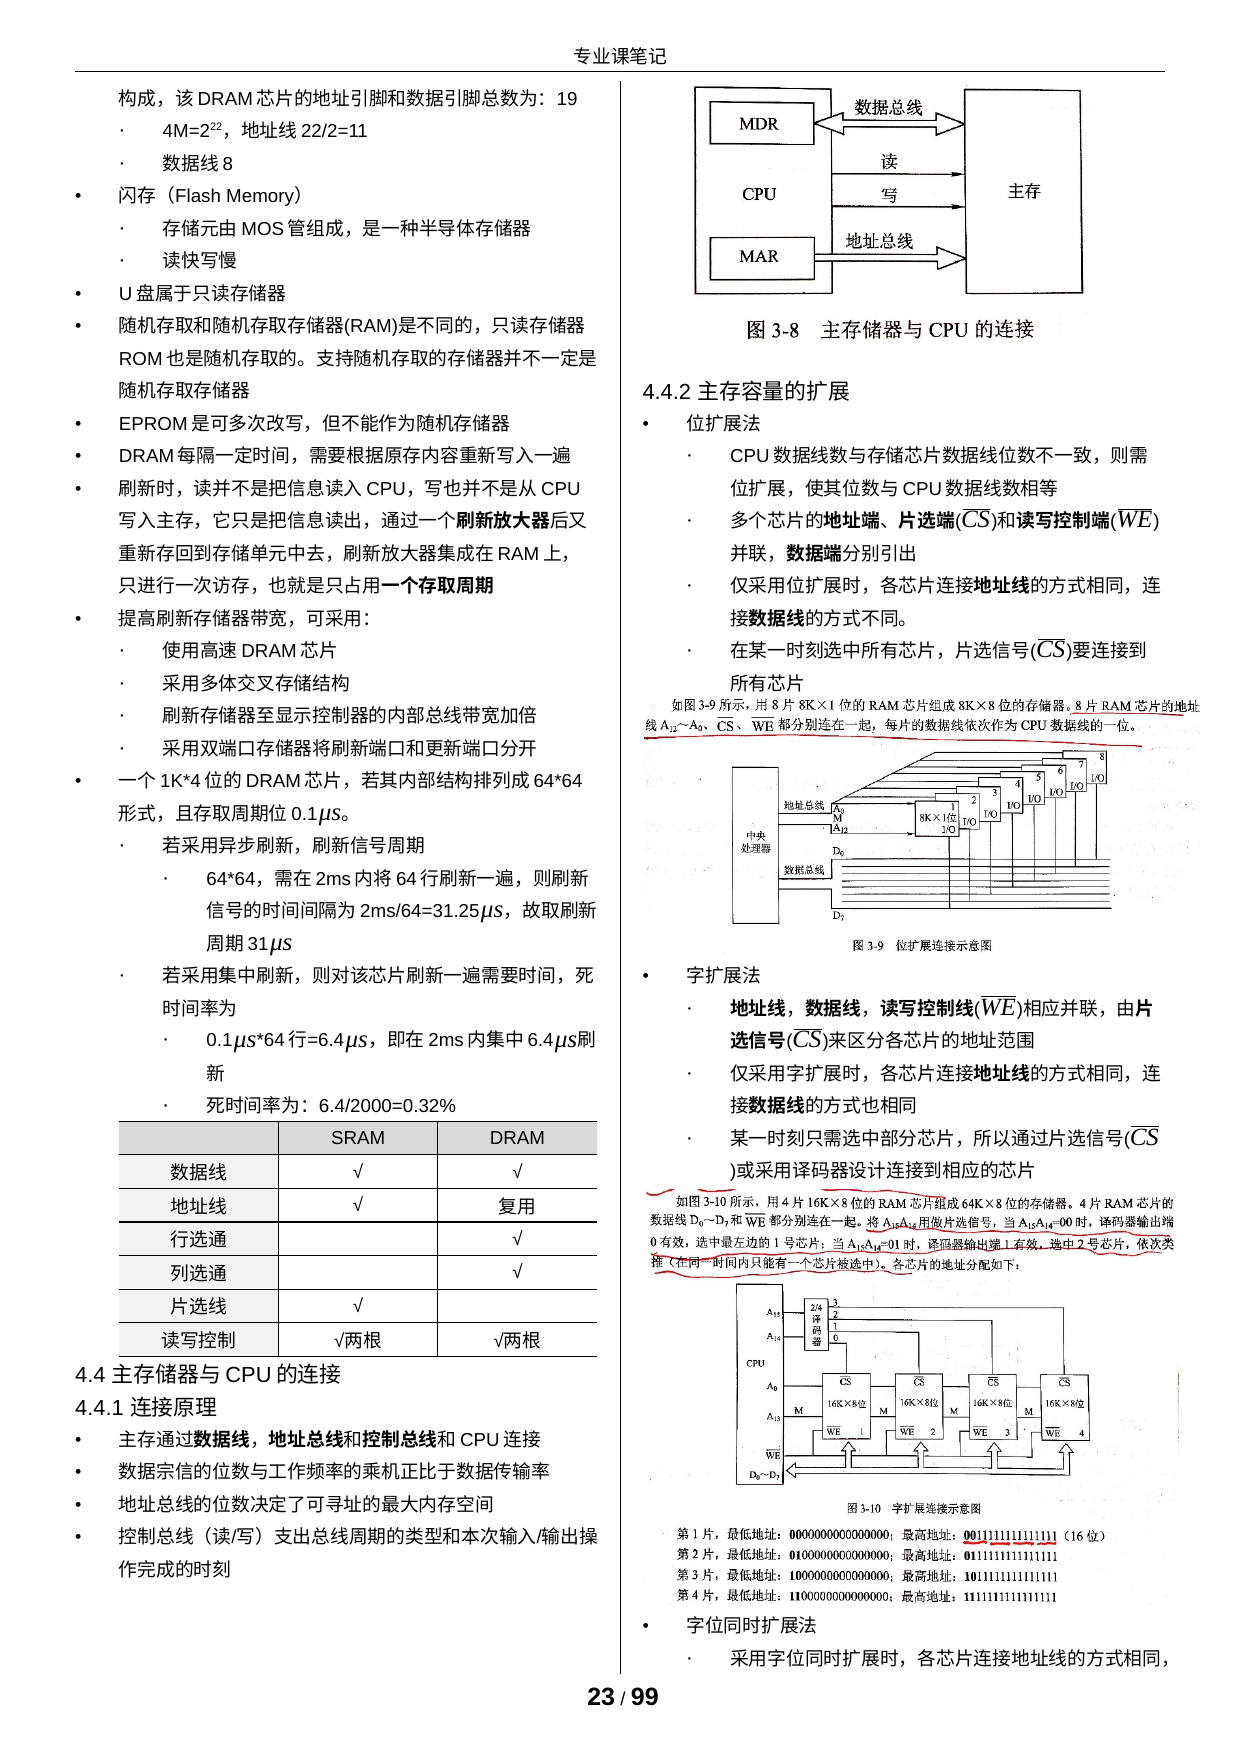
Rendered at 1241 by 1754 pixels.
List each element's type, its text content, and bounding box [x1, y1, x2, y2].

text 位扩展法 [642, 406, 1165, 438]
text EPROM是可多次改写，但不能作为随机存储器 [75, 406, 598, 438]
list 64*64，需在2ms内将64行刷新一遍，则刷新信号的时间间隔为2ms/64=31.25，故取刷新周期31 [162, 861, 598, 958]
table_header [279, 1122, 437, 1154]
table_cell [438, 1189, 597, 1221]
text U盘属于只读存储器 [75, 276, 598, 308]
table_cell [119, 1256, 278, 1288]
text 提高刷新存储器带宽，可采用： [75, 601, 598, 633]
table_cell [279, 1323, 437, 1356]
list 刷新存储器至显示控制器的内部总线带宽加倍 [119, 698, 598, 731]
list 采用双端口存储器将刷新端口和更新端口分开 [119, 731, 598, 763]
list 使用高速DRAM芯片 [119, 633, 598, 666]
picture [642, 1189, 1179, 1605]
list 读快写慢 [119, 243, 598, 276]
subtitle 主存容量的扩展 [642, 373, 1165, 406]
list 若采用异步刷新，刷新信号周期 [119, 828, 598, 861]
text 字位同时扩展法 [642, 1608, 1165, 1641]
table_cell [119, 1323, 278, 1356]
text 主存通过数据线，地址总线和控制总线和CPU连接 [75, 1422, 598, 1454]
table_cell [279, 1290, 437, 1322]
text 闪存（Flash Memory） [75, 178, 598, 211]
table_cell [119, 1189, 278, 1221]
text DRAM每隔一定时间，需要根据原存内容重新写入一遍 [75, 438, 598, 471]
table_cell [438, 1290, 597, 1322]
list 死时间率为：6.4/2000=0.32% [162, 1088, 598, 1121]
list 在某一时刻选中所有芯片，片选信号()要连接到所有芯片 [686, 633, 1165, 698]
list 地址线，数据线，读写控制线()相应并联，由片选信号()来区分各芯片的地址范围 [686, 991, 1165, 1056]
text 某容量为256MB的存储器由若干4M*8位的DRAM芯片构成，该DRAM芯片的地址引脚和数据引脚总数为：19 [75, 81, 598, 113]
list 采用多体交叉存储结构 [119, 666, 598, 698]
list CPU数据线数与存储芯片数据线位数不一致，则需位扩展，使其位数与CPU数据线数相等 [686, 438, 1165, 503]
list 4M=222，地址线22/2=11 [119, 113, 598, 146]
text 数据宗信的位数与工作频率的乘机正比于数据传输率 [75, 1454, 598, 1487]
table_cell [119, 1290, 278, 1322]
text 一个1K*4位的DRAM芯片，若其内部结构排列成64*64形式，且存取周期位0.1。 [75, 763, 598, 828]
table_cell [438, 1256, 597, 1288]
picture [686, 80, 1098, 345]
text 地址总线的位数决定了可寻址的最大内存空间 [75, 1487, 598, 1519]
picture [642, 699, 1202, 958]
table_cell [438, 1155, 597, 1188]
list 仅采用位扩展时，各芯片连接地址线的方式相同，连接数据线的方式不同。 [686, 568, 1165, 633]
list 多个芯片的地址端、片选端()和读写控制端()并联，数据端分别引出 [686, 503, 1165, 568]
list 若采用集中刷新，则对该芯片刷新一遍需要时间，死时间率为 [119, 958, 598, 1023]
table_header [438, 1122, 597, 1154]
list 采用字位同时扩展时，各芯片连接地址线的方式相同，但连接数据线的方式不同，而且需要通过片选信号()或采用译码器设计连接到相应的芯片 [686, 1641, 1165, 1673]
text 刷新时，读并不是把信息读入CPU，写也并不是从CPU写入主存，它只是把信息读出，通过一个刷新放大器后又重新存回到存储单元中去，刷新放大器集成在RAM上，只进行一次访存，也就是只占用一个存取周期 [75, 471, 598, 601]
text 随机存取和随机存取存储器(RAM)是不同的，只读存储器ROM也是随机存取的。支持随机存取的存储器并不一定是随机存取存储器 [75, 308, 598, 406]
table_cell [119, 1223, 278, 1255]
subtitle 主存储器与CPU的连接 [75, 1357, 598, 1389]
list 0.1*64行=6.4，即在2ms内集中6.4刷新 [162, 1023, 598, 1088]
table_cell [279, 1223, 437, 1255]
list 数据线8 [119, 146, 598, 178]
text 字扩展法 [642, 958, 1165, 991]
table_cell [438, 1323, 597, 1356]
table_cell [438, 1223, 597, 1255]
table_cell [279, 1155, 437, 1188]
list 某一时刻只需选中部分芯片，所以通过片选信号()或采用译码器设计连接到相应的芯片 [686, 1121, 1165, 1186]
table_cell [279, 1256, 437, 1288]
subtitle 连接原理 [75, 1389, 598, 1422]
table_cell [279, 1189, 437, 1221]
list 存储元由MOS管组成，是一种半导体存储器 [119, 211, 598, 243]
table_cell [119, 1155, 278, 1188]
text 控制总线（读/写）支出总线周期的类型和本次输入/输出操作完成的时刻 [75, 1519, 598, 1584]
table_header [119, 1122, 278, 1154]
list 仅采用字扩展时，各芯片连接地址线的方式相同，连接数据线的方式也相同 [686, 1056, 1165, 1121]
